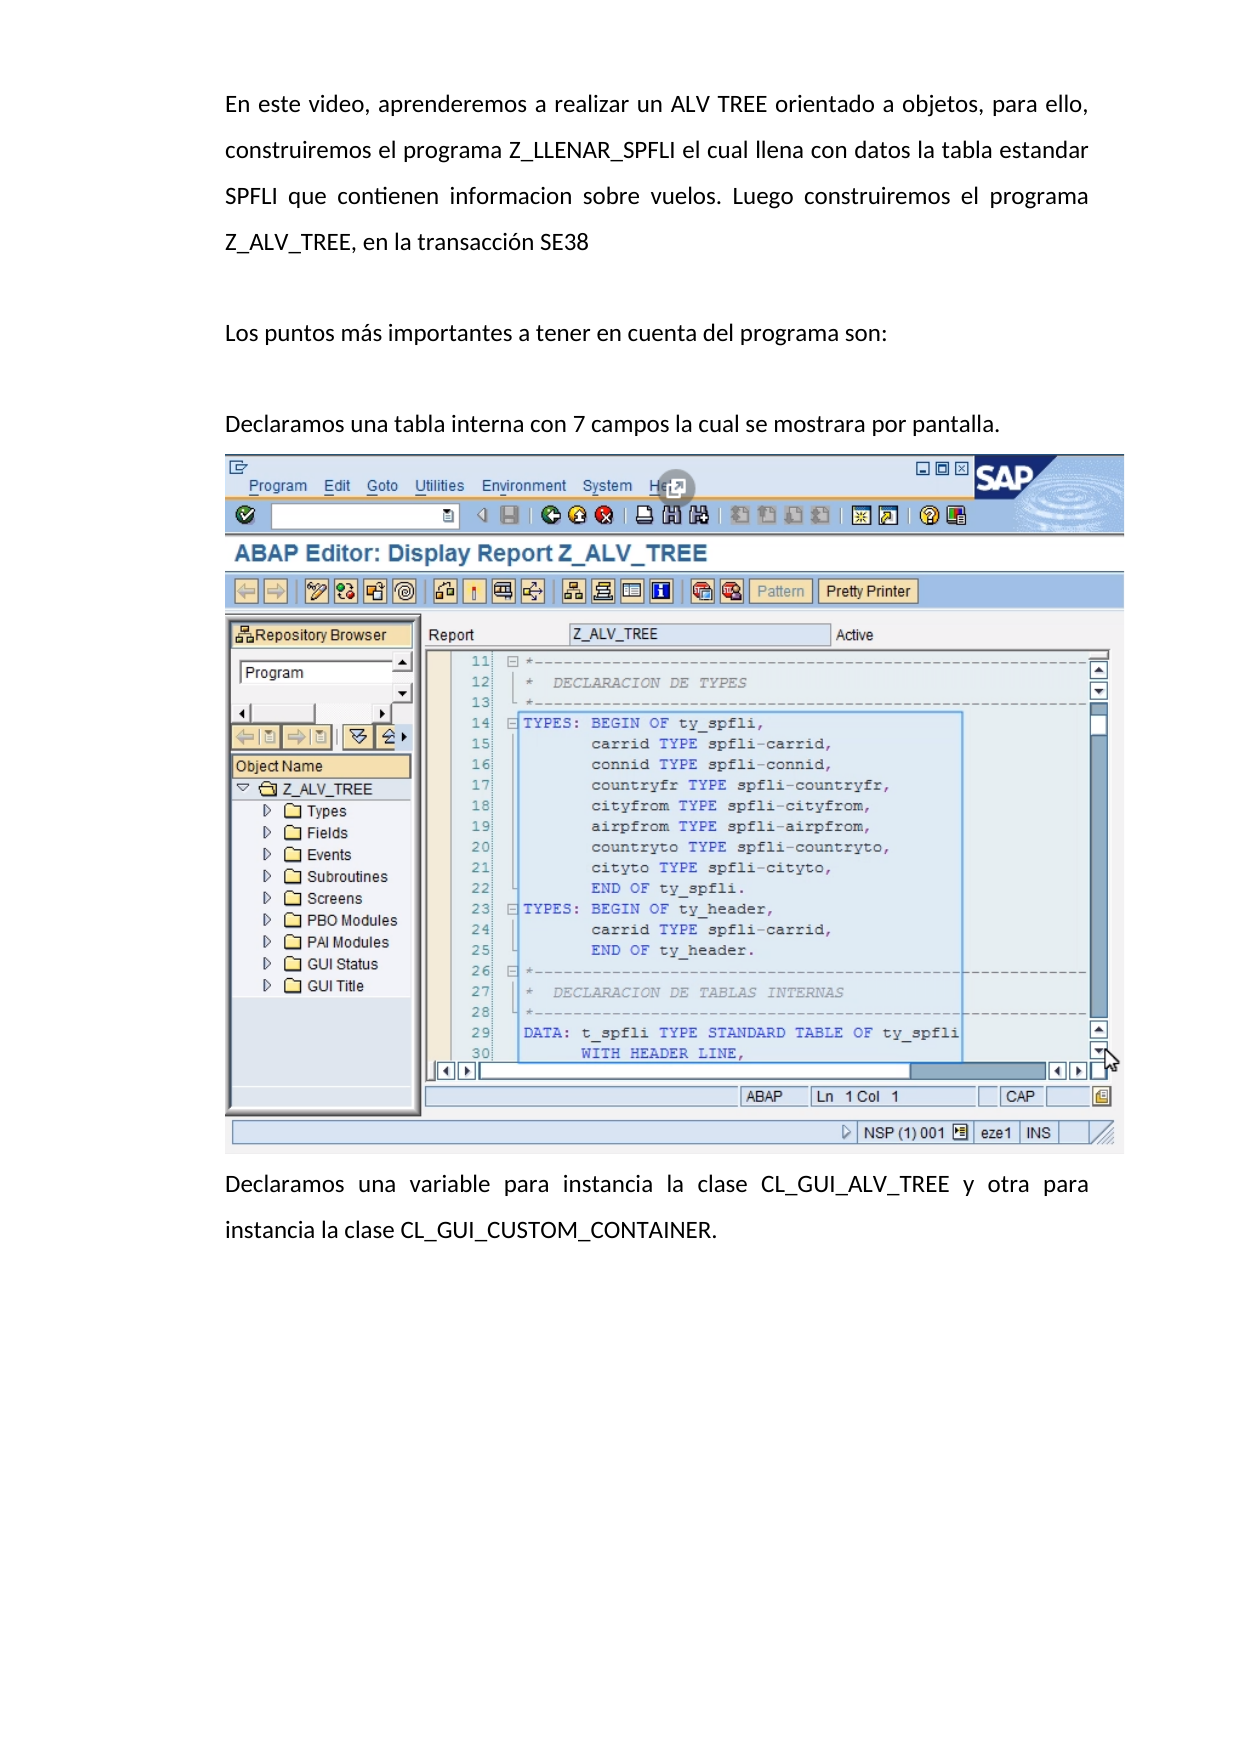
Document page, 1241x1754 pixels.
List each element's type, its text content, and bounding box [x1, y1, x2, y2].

picture [225, 454, 1125, 1154]
text Declaramos una tabla interna con 7 campos la cual se mostrara por pantalla. [225, 409, 1090, 439]
text En este video, aprenderemos a realizar un ALV TREE orientado a objetos, para ello, construiremos el programa Z_LLENAR_SPFLI el cual llena con datos la tabla estandar SPFLI que contienen informacion sobre vuelos. Luego construiremos el programa Z_ALV_TREE, en la transacción SE38 [225, 88, 1090, 256]
text Los puntos más importantes a tener en cuenta del programa son: [225, 317, 1090, 348]
text Declaramos una variable para instancia la clase CL_GUI_ALV_TREE y otra para instancia la clase CL_GUI_CUSTOM_CONTAINER. [225, 1169, 1090, 1245]
